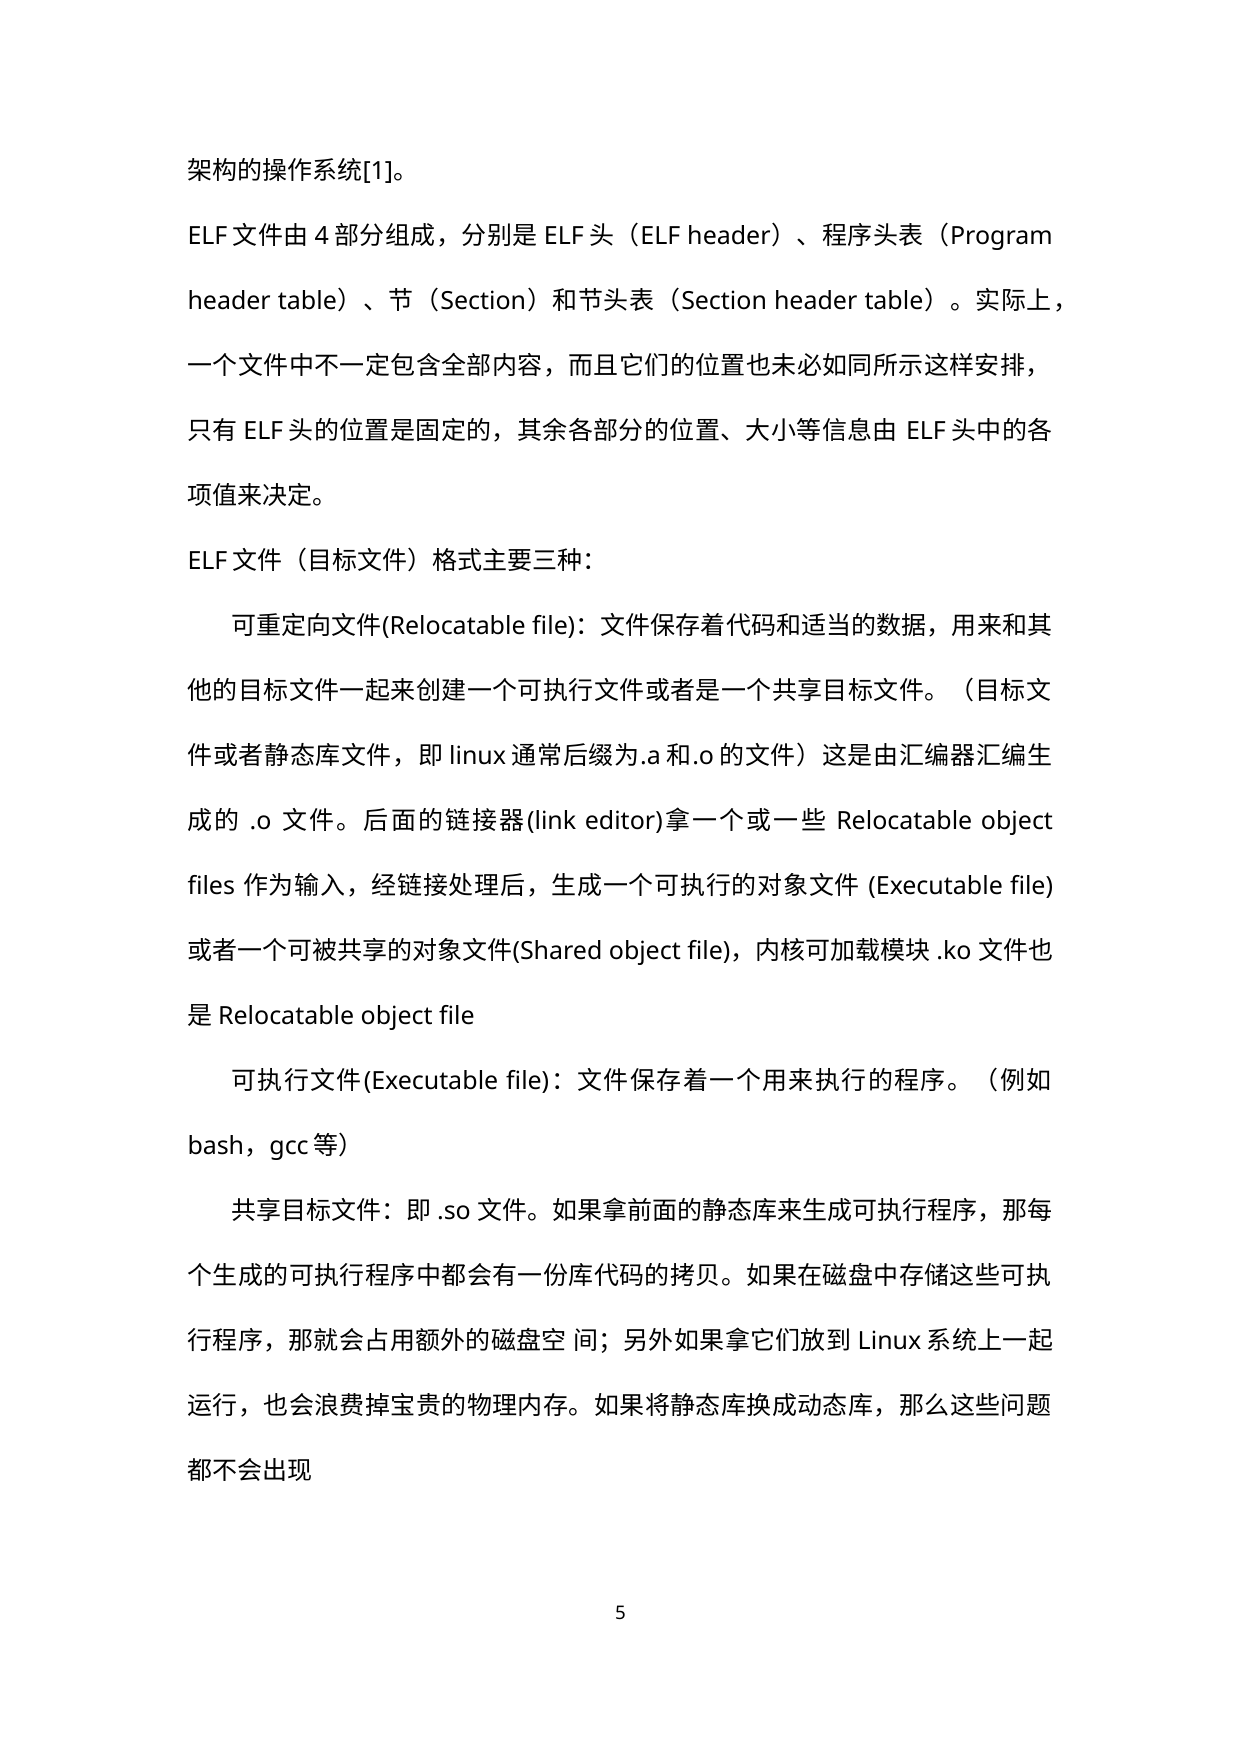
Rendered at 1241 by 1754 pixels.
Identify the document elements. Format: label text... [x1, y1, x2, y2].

text 可重定向文件(Relocatable file)：文件保存着代码和适当的数据，用来和其他的目标文件一起来创建一个可执行文件或者是一个共享目标文件。（目标文件或者静态库文件，即linux通常后缀为.a和.o的文件）这是由汇编器汇编生成的 .o 文件。后面的链接器(link editor)拿一个或一些 Relocatable object files 作为输入，经链接处理后，生成一个可执行的对象文件 (Executable file) 或者一个可被共享的对象文件(Shared object file)，内核可加载模块 .ko 文件也是 Relocatable object file [187, 591, 1053, 1046]
text ELF文件由4部分组成，分别是ELF头（ELF header）、程序头表（Program header table）、节（Section）和节头表（Section header table）。实际上，一个文件中不一定包含全部内容，而且它们的位置也未必如同所示这样安排，只有ELF头的位置是固定的，其余各部分的位置、大小等信息由ELF头中的各项值来决定。 [187, 201, 1053, 526]
text 共享目标文件：即 .so 文件。如果拿前面的静态库来生成可执行程序，那每个生成的可执行程序中都会有一份库代码的拷贝。如果在磁盘中存储这些可执行程序，那就会占用额外的磁盘空 间；另外如果拿它们放到Linux系统上一起运行，也会浪费掉宝贵的物理内存。如果将静态库换成动态库，那么这些问题都不会出现 [187, 1176, 1053, 1501]
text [187, 136, 1053, 201]
text 可执行文件(Executable file)：文件保存着一个用来执行的程序。（例如bash，gcc等） [187, 1046, 1053, 1176]
text ELF文件（目标文件）格式主要三种： [187, 526, 1053, 591]
